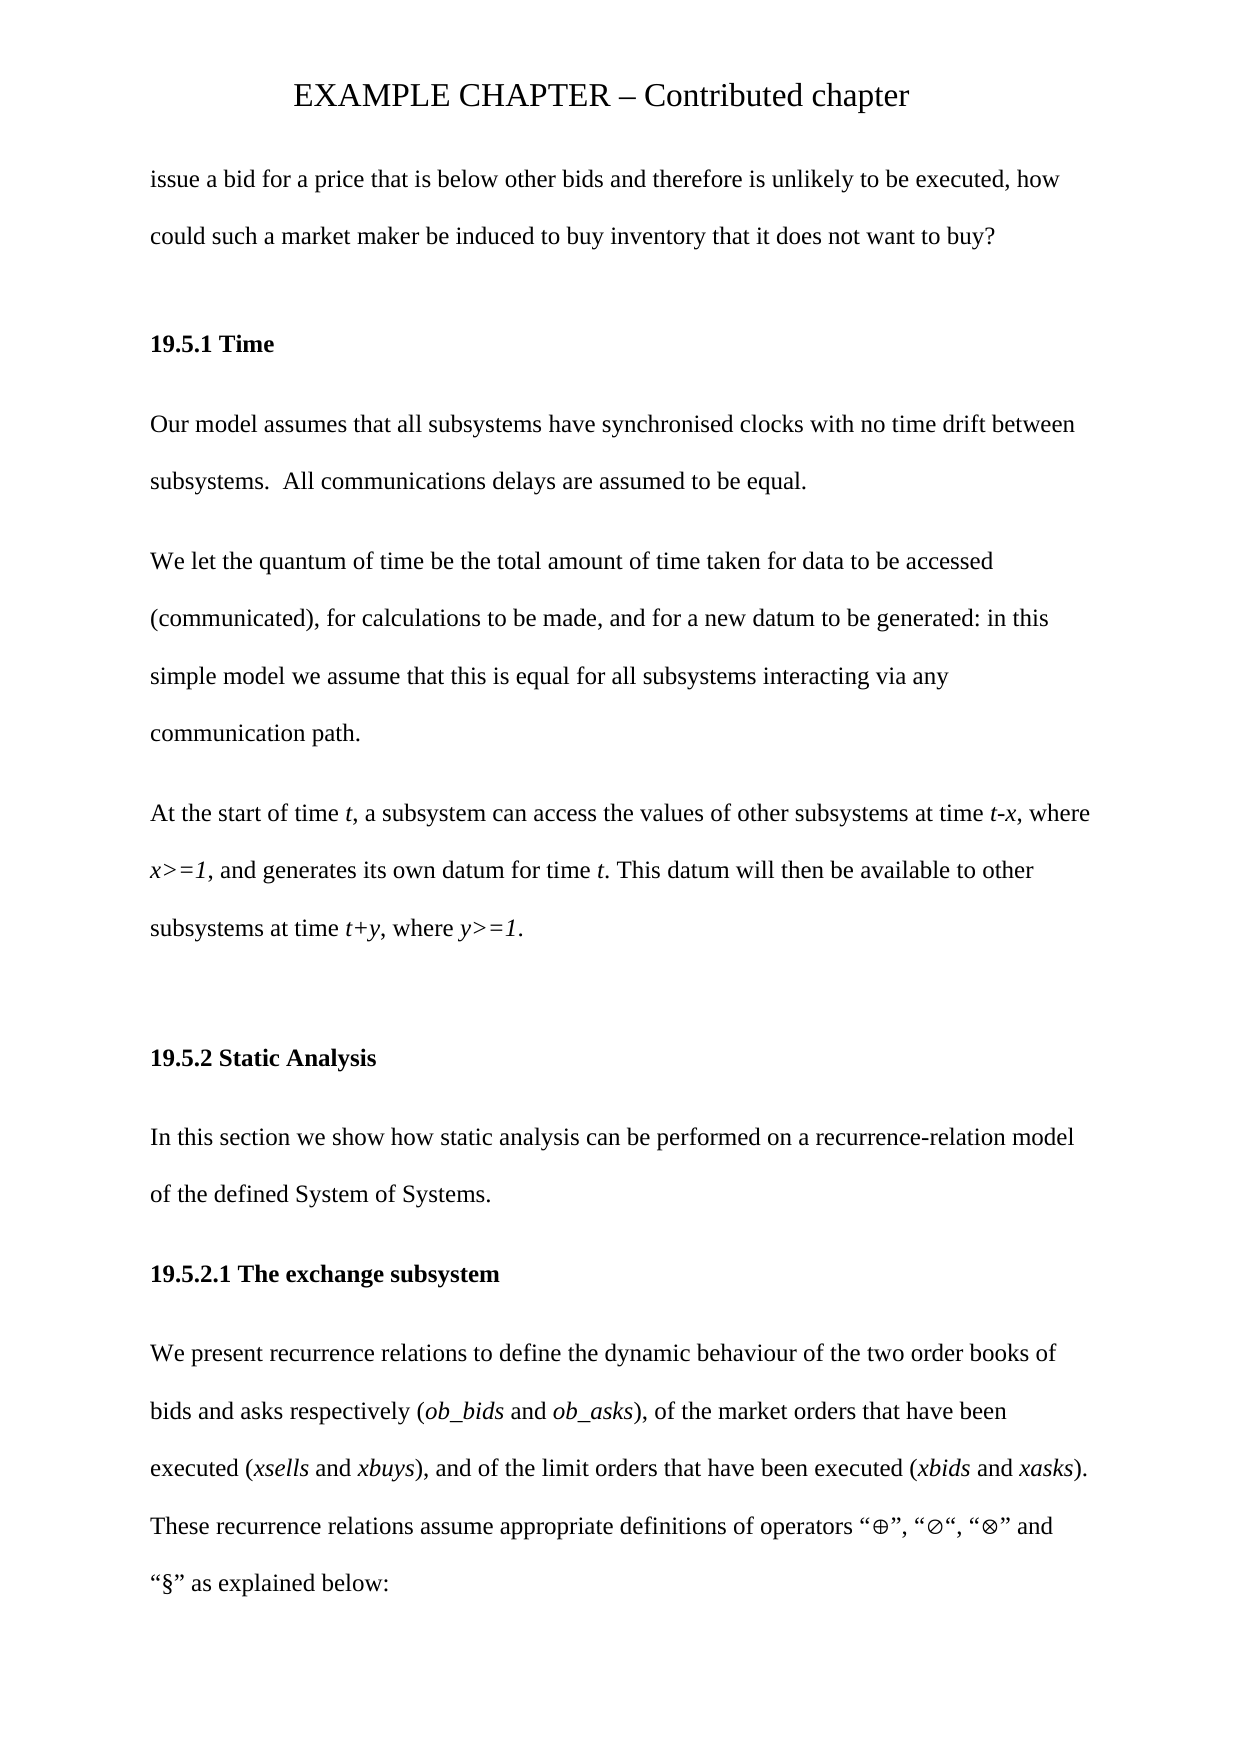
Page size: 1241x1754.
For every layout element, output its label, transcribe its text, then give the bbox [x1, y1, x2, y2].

text 19.5.2.1 The exchange subsystem [150, 1259, 1090, 1288]
text Our model assumes that all subsystems have synchronised clocks with no time drift between subsystems. All communications delays are assumed to be equal. [150, 409, 1090, 495]
text At the start of time t, a subsystem can access the values of other subsystems at time t-x, where x>=1, and generates its own datum for time t. This datum will then be available to other subsystems at time t+y, where y>=1. [150, 798, 1090, 941]
text 19.5.1 Time [150, 329, 1090, 358]
text 19.5.2 Static Analysis [150, 1043, 1090, 1071]
text In this section we show how static analysis can be performed on a recurrence-relation model of the defined System of Systems. [150, 1122, 1090, 1208]
text We present recurrence relations to define the dynamic behaviour of the two order books of bids and asks respectively (ob_bids and ob_asks), of the market orders that have been executed (xsells and xbuys), and of the limit orders that have been executed (xbids and xasks). These recurrence relations assume appropriate definitions of operators “”, ““, “” and “§” as explained below: [150, 1338, 1090, 1597]
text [150, 164, 1090, 250]
text We let the quantum of time be the total amount of time taken for data to be accessed (communicated), for calculations to be made, and for a new datum to be generated: in this simple model we assume that this is equal for all subsystems interacting via any communication path. [150, 546, 1090, 747]
